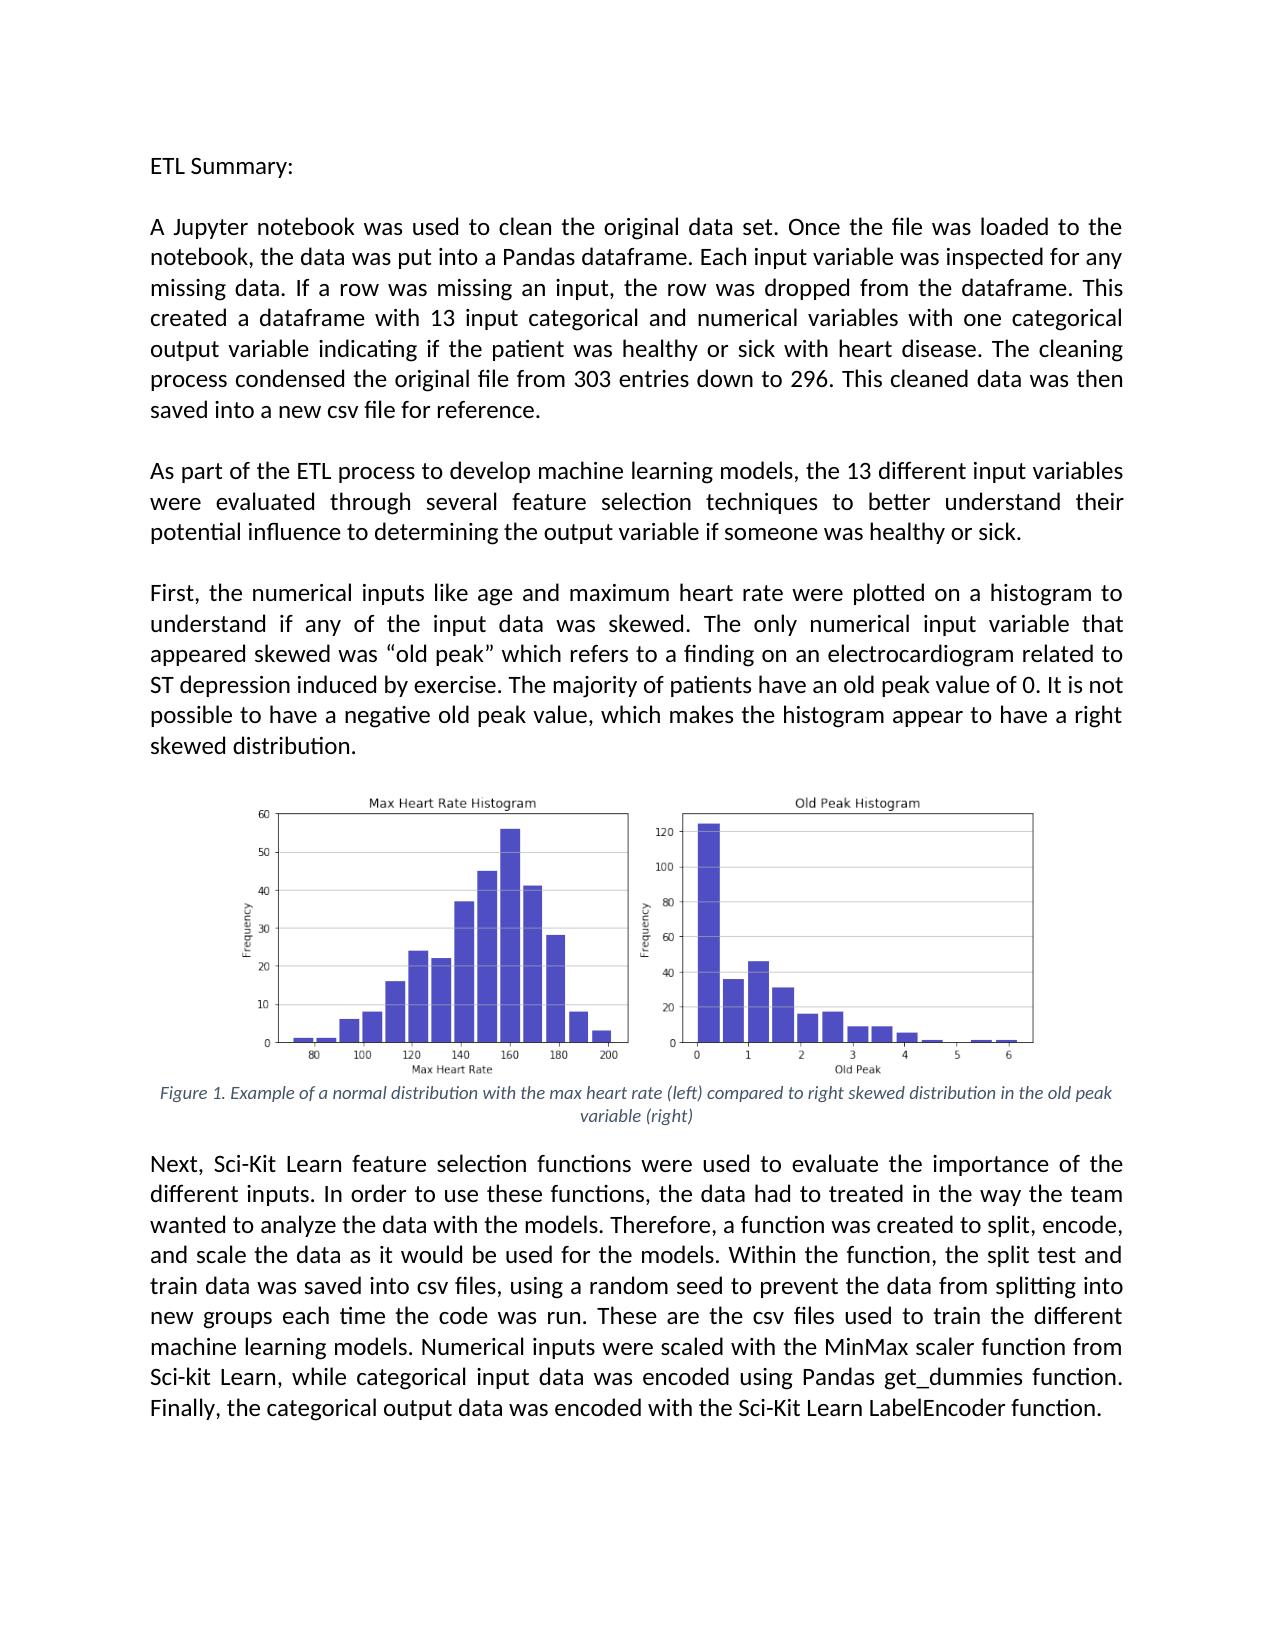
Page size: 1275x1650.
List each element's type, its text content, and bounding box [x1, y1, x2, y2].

text ETL Summary: [150, 150, 1125, 181]
text A Jupyter notebook was used to clean the original data set. Once the file was loaded to the notebook, the data was put into a Pandas dataframe. Each input variable was inspected for any missing data. If a row was missing an input, the row was dropped from the dataframe. This created a dataframe with 13 input categorical and numerical variables with one categorical output variable indicating if the patient was healthy or sick with heart disease. The cleaning process condensed the original file from 303 entries down to 296. This cleaned data was then saved into a new csv file for reference. [150, 211, 1125, 425]
picture [235, 791, 1040, 1082]
text First, the numerical inputs like age and maximum heart rate were plotted on a histogram to understand if any of the input data was skewed. The only numerical input variable that appeared skewed was “old peak” which refers to a finding on an electrocardiogram related to ST depression induced by exercise. The majority of patients have an old peak value of 0. It is not possible to have a negative old peak value, which makes the histogram appear to have a right skewed distribution. [150, 577, 1125, 760]
text As part of the ETL process to develop machine learning models, the 13 different input variables were evaluated through several feature selection techniques to better understand their potential influence to determining the output variable if someone was healthy or sick. [150, 455, 1125, 547]
text Next, Sci-Kit Learn feature selection functions were used to evaluate the importance of the different inputs. In order to use these functions, the data had to treated in the way the team wanted to analyze the data with the models. Therefore, a function was created to split, encode, and scale the data as it would be used for the models. Within the function, the split test and train data was saved into csv files, using a random seed to prevent the data from splitting into new groups each time the code was run. These are the csv files used to train the different machine learning models. Numerical inputs were scaled with the MinMax scaler function from Sci-kit Learn, while categorical input data was encoded using Pandas get_dummies function. Finally, the categorical output data was encoded with the Sci-Kit Learn LabelEncoder function. [150, 1148, 1125, 1422]
text Figure 1. Example of a normal distribution with the max heart rate (left) compared to right skewed distribution in the old peak variable (right) [150, 1081, 1125, 1127]
